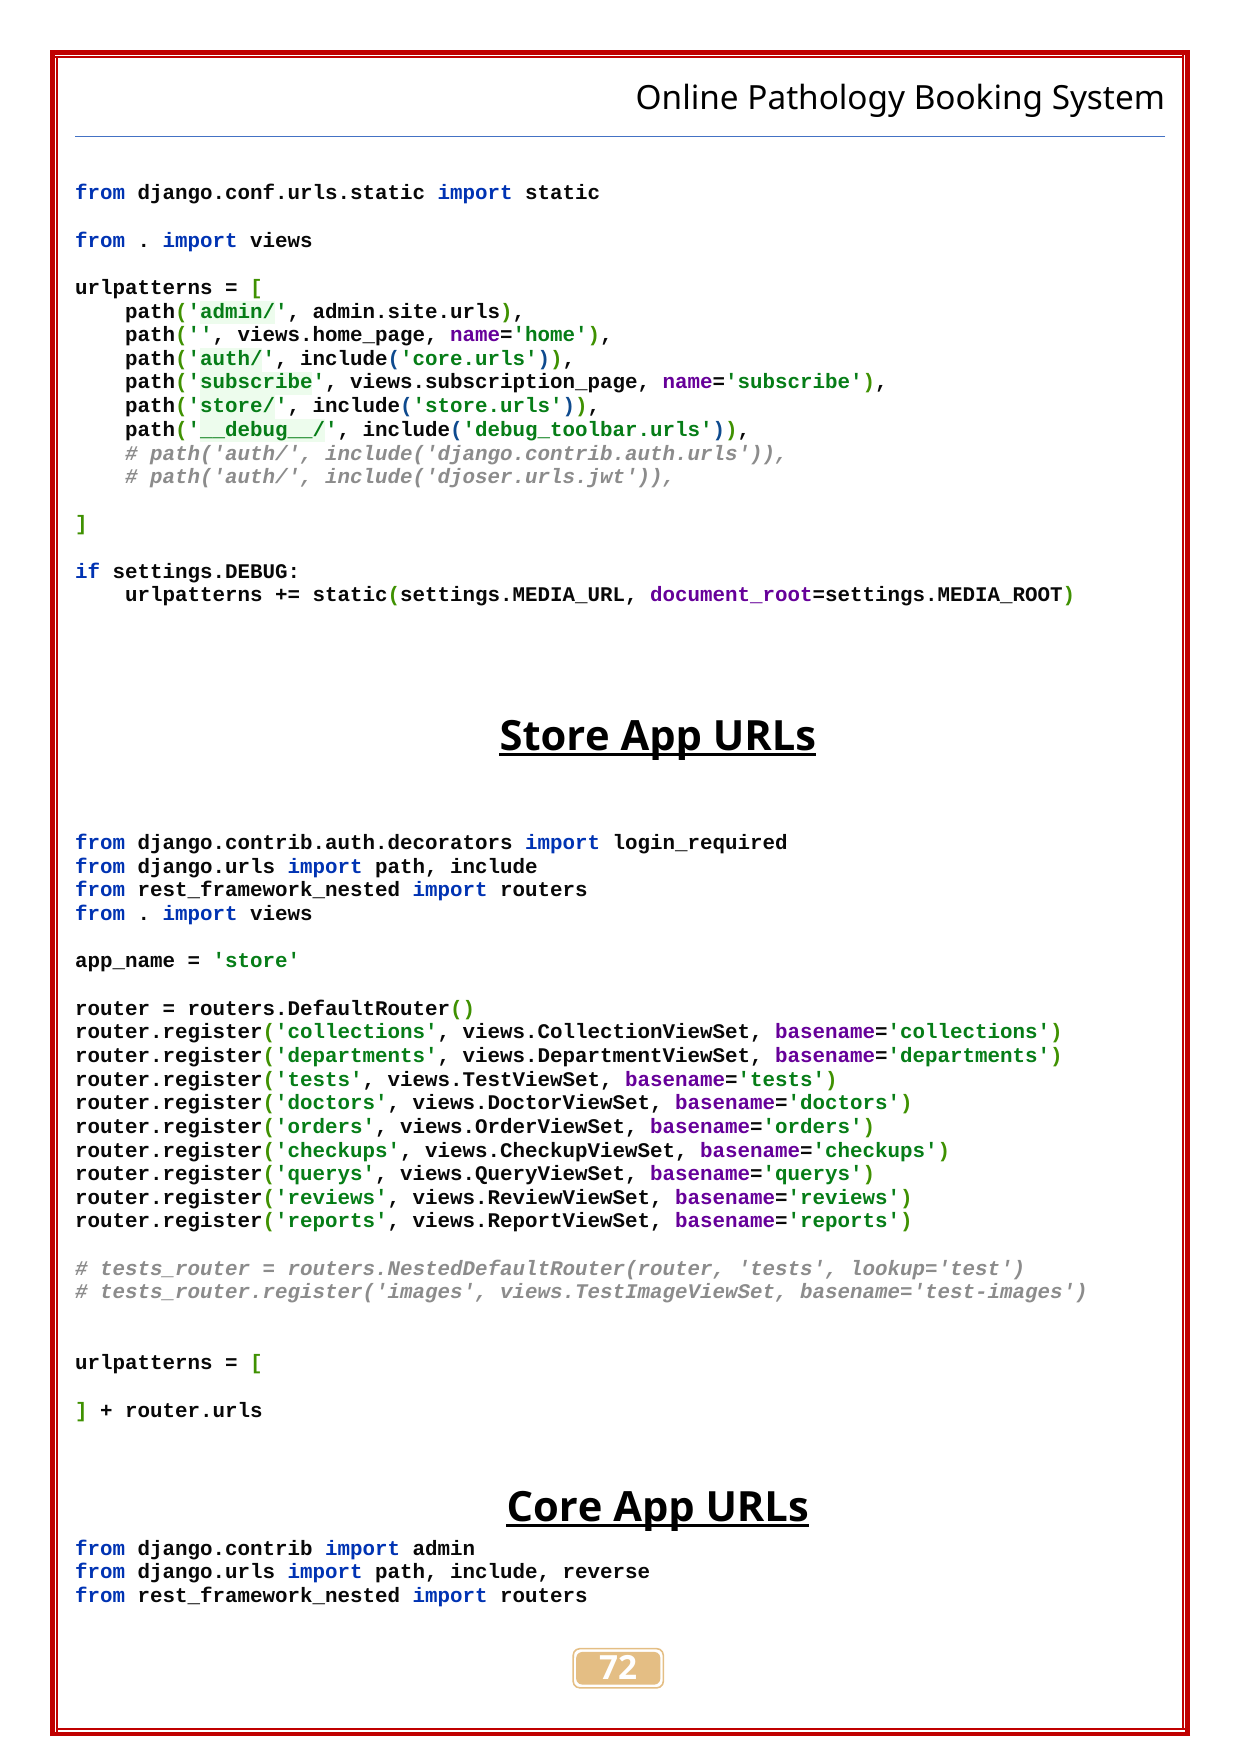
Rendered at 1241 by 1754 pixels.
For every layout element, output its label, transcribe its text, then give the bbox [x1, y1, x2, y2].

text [75, 1538, 1165, 1632]
subtitle Core App URLs [75, 1476, 1165, 1533]
subtitle Store App URLs [75, 705, 1165, 762]
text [75, 182, 1165, 632]
text from django.contrib.auth.decorators import login_required from django.urls import path, include from rest_framework_nested import routers from . import views app_name = 'store' router = routers.DefaultRouter() router.register('collections', views.CollectionViewSet, basename='collections') router.register('departments', views.DepartmentViewSet, basename='departments') router.register('tests', views.TestViewSet, basename='tests') router.register('doctors', views.DoctorViewSet, basename='doctors') router.register('orders', views.OrderViewSet, basename='orders') router.register('checkups', views.CheckupViewSet, basename='checkups') router.register('querys', views.QueryViewSet, basename='querys') router.register('reviews', views.ReviewViewSet, basename='reviews') router.register('reports', views.ReportViewSet, basename='reports') # tests_router = routers.NestedDefaultRouter(router, 'tests', lookup='test') # tests_router.register('images', views.TestImageViewSet, basename='test-images') urlpatterns = [ ] + router.urls [75, 832, 1165, 1423]
